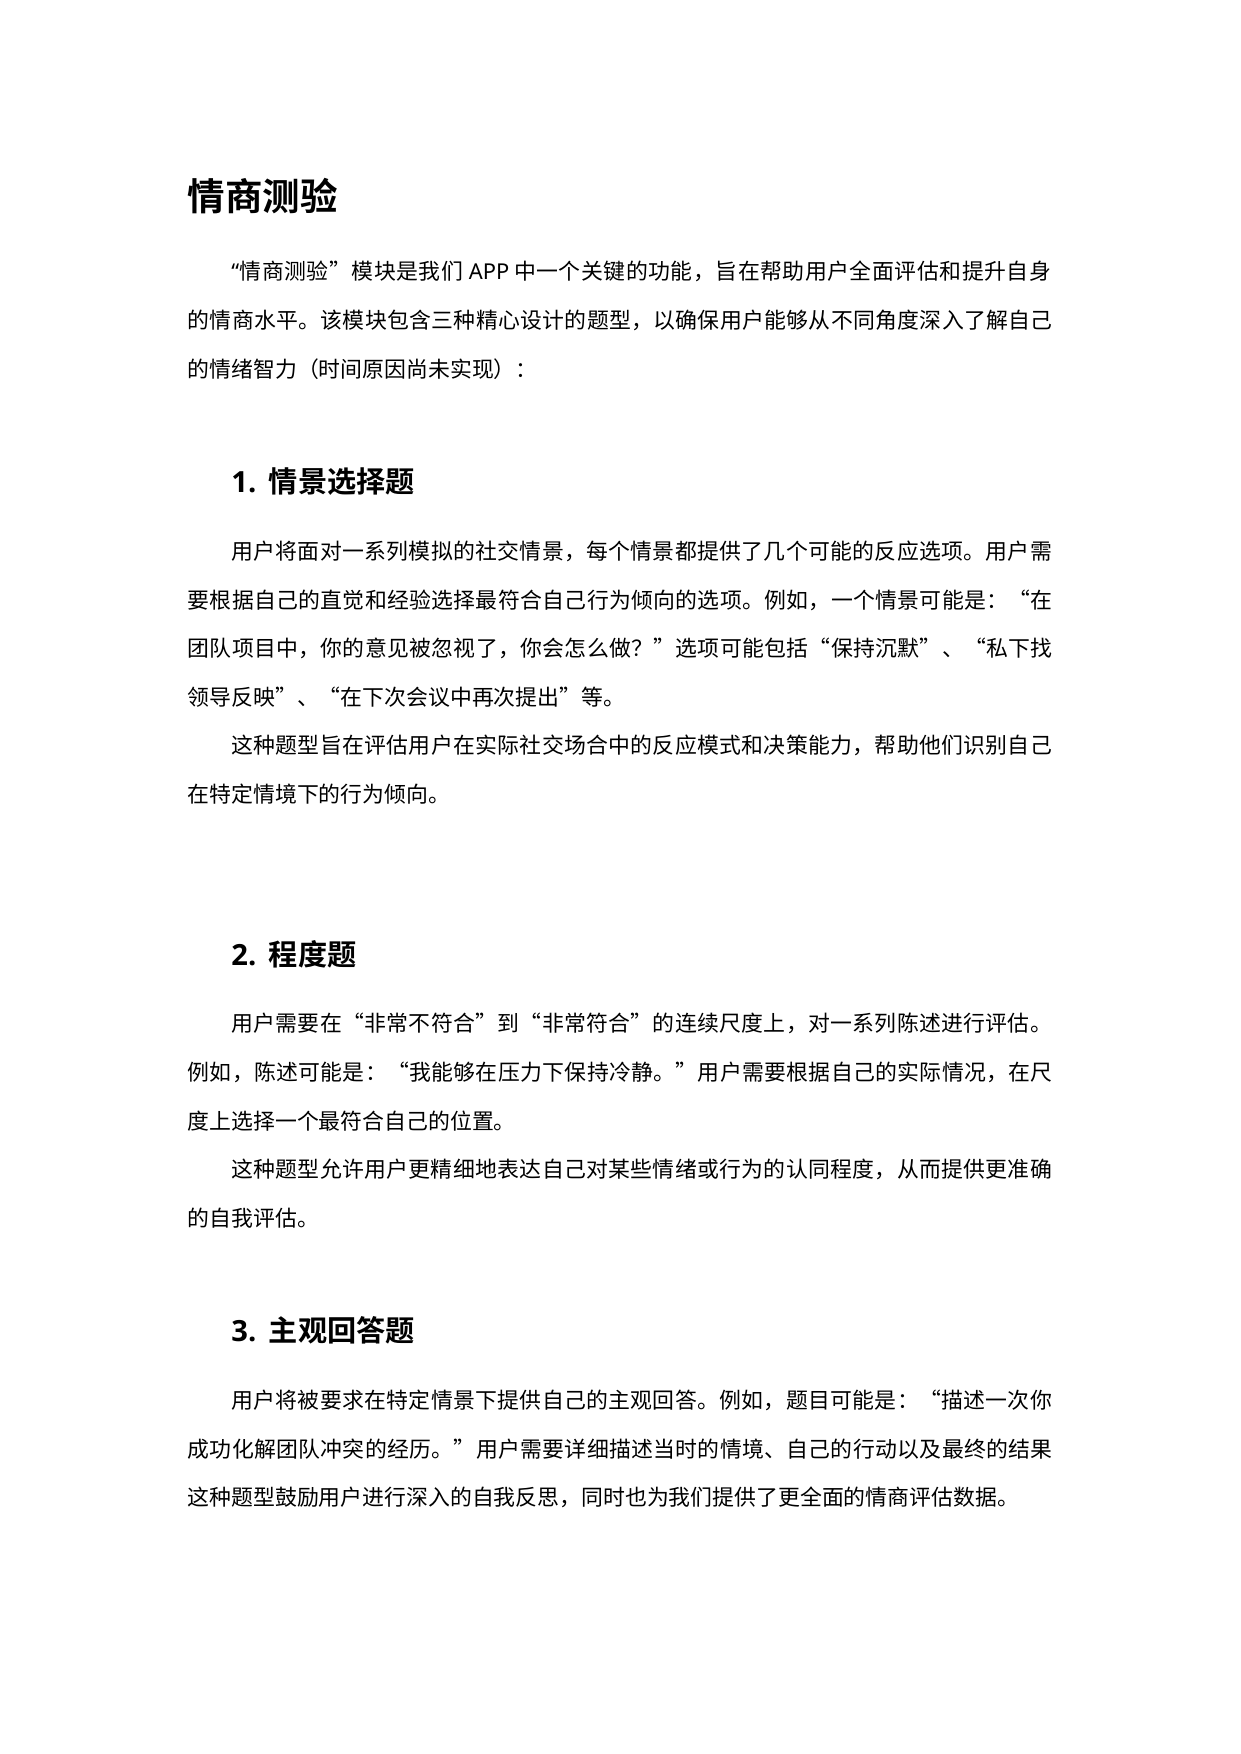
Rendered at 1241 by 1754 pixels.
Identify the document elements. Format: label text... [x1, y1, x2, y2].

list 主观回答题 [231, 1296, 1053, 1361]
text 用户将面对一系列模拟的社交情景，每个情景都提供了几个可能的反应选项。用户需要根据自己的直觉和经验选择最符合自己行为倾向的选项。例如，一个情景可能是：“在团队项目中，你的意见被忽视了，你会怎么做？”选项可能包括“保持沉默”、“私下找领导反映”、“在下次会议中再次提出”等。 [187, 533, 1053, 712]
text 用户需要在“非常不符合”到“非常符合”的连续尺度上，对一系列陈述进行评估。例如，陈述可能是：“我能够在压力下保持冷静。”用户需要根据自己的实际情况，在尺度上选择一个最符合自己的位置。 [187, 1006, 1053, 1136]
text 用户将被要求在特定情景下提供自己的主观回答。例如，题目可能是：“描述一次你成功化解团队冲突的经历。”用户需要详细描述当时的情境、自己的行动以及最终的结果。这种题型鼓励用户进行深入的自我反思，同时也为我们提供了更全面的情商评估数据。 [187, 1382, 1053, 1512]
text 这种题型允许用户更精细地表达自己对某些情绪或行为的认同程度，从而提供更准确的自我评估。 [187, 1152, 1053, 1233]
text 这种题型旨在评估用户在实际社交场合中的反应模式和决策能力，帮助他们识别自己在特定情境下的行为倾向。 [187, 728, 1053, 809]
text 情商测验 [187, 162, 1053, 227]
list 程度题 [231, 920, 1053, 985]
list 情景选择题 [231, 447, 1053, 512]
text “情商测验”模块是我们APP中一个关键的功能，旨在帮助用户全面评估和提升自身的情商水平。该模块包含三种精心设计的题型，以确保用户能够从不同角度深入了解自己的情绪智力（时间原因尚未实现）： [187, 254, 1053, 384]
